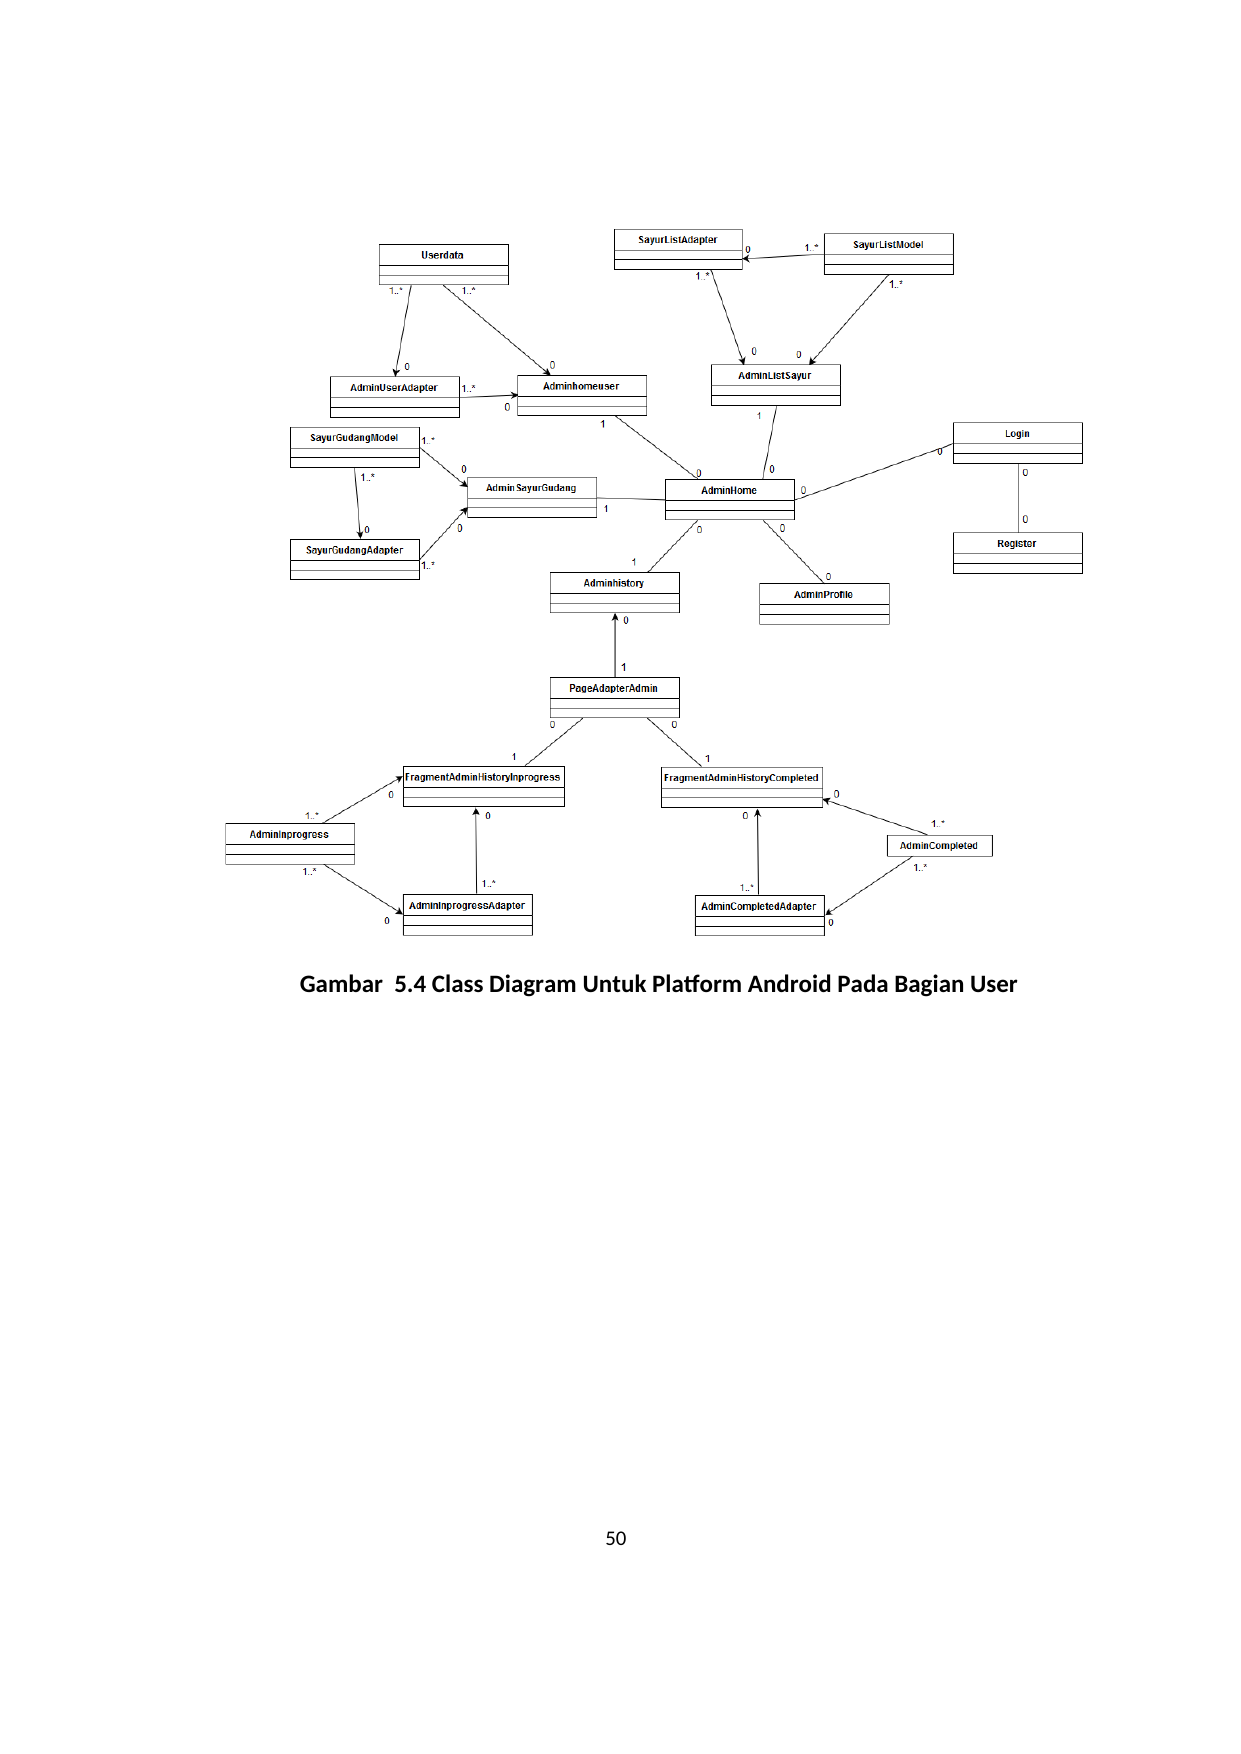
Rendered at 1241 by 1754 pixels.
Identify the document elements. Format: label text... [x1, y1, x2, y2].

picture [225, 159, 1116, 936]
subtitle Gambar 5.4 Class Diagram Untuk Platform Android Pada Bagian User [226, 968, 1092, 998]
